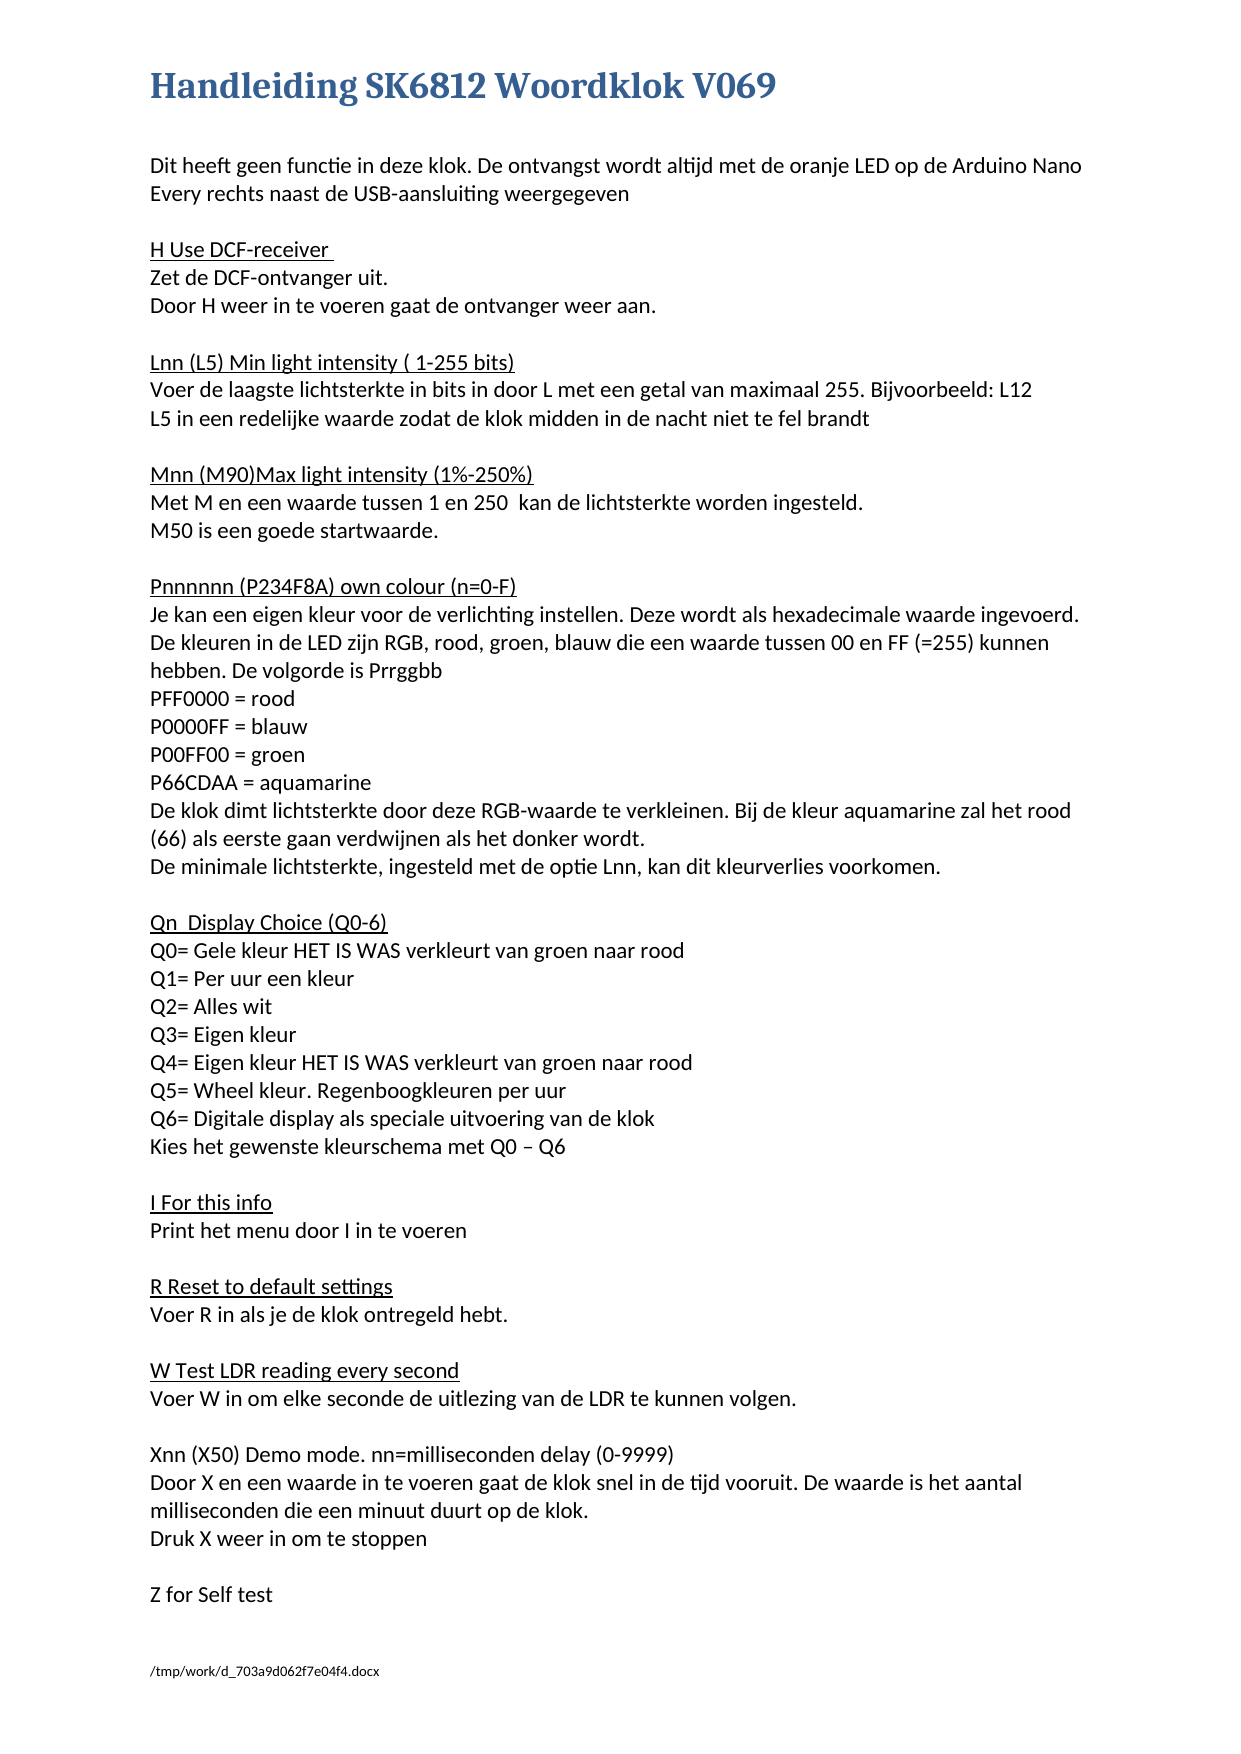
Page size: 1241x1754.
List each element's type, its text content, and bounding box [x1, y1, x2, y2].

text Je kan een eigen kleur voor de verlichting instellen. Deze wordt als hexadecimale waarde ingevoerd. [150, 600, 1090, 628]
text PFF0000 = rood [150, 684, 1090, 712]
text Voer W in om elke seconde de uitlezing van de LDR te kunnen volgen. [150, 1384, 1090, 1412]
text R Reset to default settings [150, 1272, 1090, 1300]
text Pnnnnnn (P234F8A) own colour (n=0-F) [150, 572, 1090, 600]
text Kies het gewenste kleurschema met Q0 – Q6 [150, 1132, 1090, 1160]
text W Test LDR reading every second [150, 1356, 1090, 1384]
text Mnn (M90)Max light intensity (1%-250%) [150, 460, 1090, 488]
text Druk X weer in om te stoppen [150, 1524, 1090, 1552]
text De klok dimt lichtsterkte door deze RGB-waarde te verkleinen. Bij de kleur aquamarine zal het rood (66) als eerste gaan verdwijnen als het donker wordt. De minimale lichtsterkte, ingesteld met de optie Lnn, kan dit kleurverlies voorkomen. [150, 796, 1090, 880]
text Q0= Gele kleur HET IS WAS verkleurt van groen naar rood [150, 936, 1090, 964]
text Print het menu door I in te voeren [150, 1216, 1090, 1244]
text Q5= Wheel kleur. Regenboogkleuren per uur [150, 1076, 1090, 1104]
text De kleuren in de LED zijn RGB, rood, groen, blauw die een waarde tussen 00 en FF (=255) kunnen hebben. De volgorde is Prrggbb [150, 628, 1090, 684]
text P66CDAA = aquamarine [150, 768, 1090, 796]
text Met M en een waarde tussen 1 en 250 kan de lichtsterkte worden ingesteld. [150, 488, 1090, 516]
text L5 in een redelijke waarde zodat de klok midden in de nacht niet te fel brandt [150, 404, 1090, 432]
text Xnn (X50) Demo mode. nn=milliseconden delay (0-9999) [150, 1412, 1090, 1468]
text Z for Self test [150, 1581, 1090, 1608]
text Q3= Eigen kleur [150, 1020, 1090, 1048]
text Q6= Digitale display als speciale uitvoering van de klok [150, 1104, 1090, 1132]
text Lnn (L5) Min light intensity ( 1-255 bits) [150, 348, 1090, 376]
text P00FF00 = groen [150, 740, 1090, 768]
text Voer R in als je de klok ontregeld hebt. [150, 1300, 1090, 1328]
text Door X en een waarde in te voeren gaat de klok snel in de tijd vooruit. De waarde is het aantal milliseconden die een minuut duurt op de klok. [150, 1468, 1090, 1524]
text Qn Display Choice (Q0-6) [150, 908, 1090, 936]
text Zet de DCF-ontvanger uit. Door H weer in te voeren gaat de ontvanger weer aan. [150, 263, 1090, 319]
text Q1= Per uur een kleur [150, 964, 1090, 992]
text M50 is een goede startwaarde. [150, 516, 1090, 544]
text Dit heeft geen functie in deze klok. De ontvangst wordt altijd met de oranje LED op de Arduino Nano Every rechts naast de USB-aansluiting weergegeven [150, 151, 1090, 207]
text I For this info [150, 1188, 1090, 1216]
text P0000FF = blauw [150, 712, 1090, 740]
text Q2= Alles wit [150, 992, 1090, 1020]
text Voer de laagste lichtsterkte in bits in door L met een getal van maximaal 255. Bijvoorbeeld: L12 [150, 376, 1090, 404]
text H Use DCF-receiver [150, 236, 1090, 263]
text Q4= Eigen kleur HET IS WAS verkleurt van groen naar rood [150, 1048, 1090, 1076]
